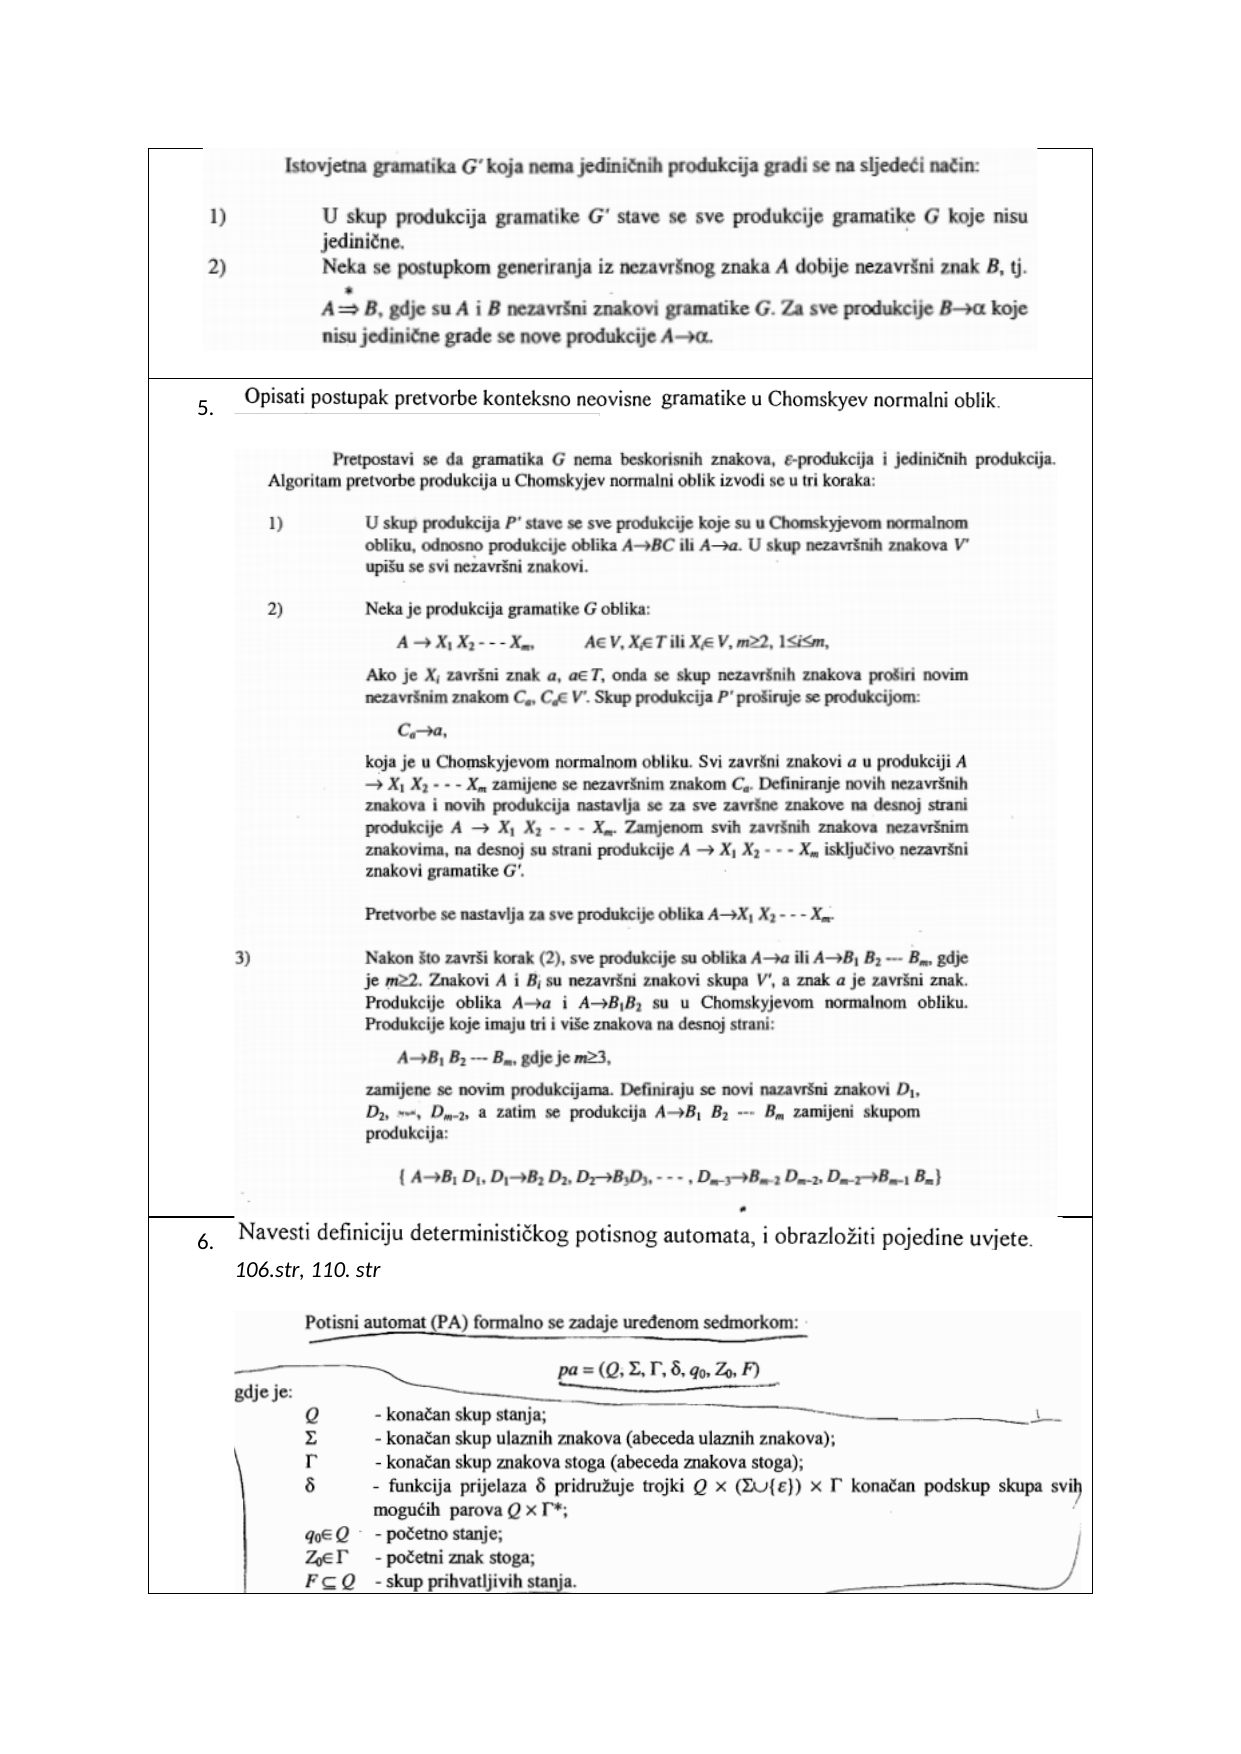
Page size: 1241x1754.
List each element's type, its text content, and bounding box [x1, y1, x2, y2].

picture [234, 379, 1018, 416]
picture [234, 1311, 1082, 1593]
table_cell [149, 379, 1092, 1216]
table_cell Str 83. [149, 149, 1092, 378]
picture [234, 449, 1063, 1250]
picture [202, 148, 1038, 351]
table_cell 106.str, 110. str [149, 1218, 1092, 1593]
